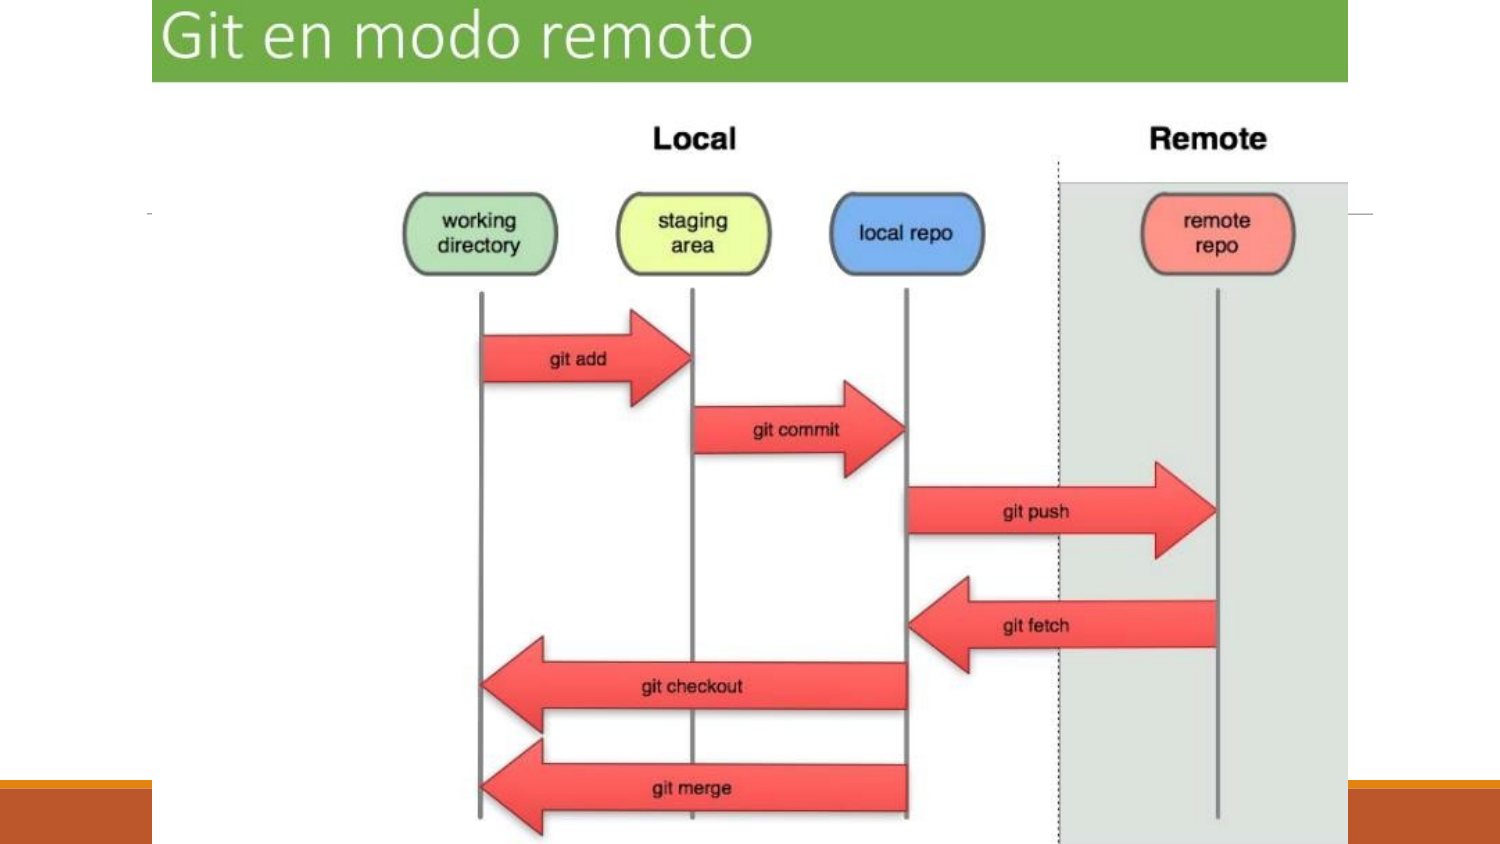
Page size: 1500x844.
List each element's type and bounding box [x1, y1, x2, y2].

picture [152, 0, 1348, 844]
